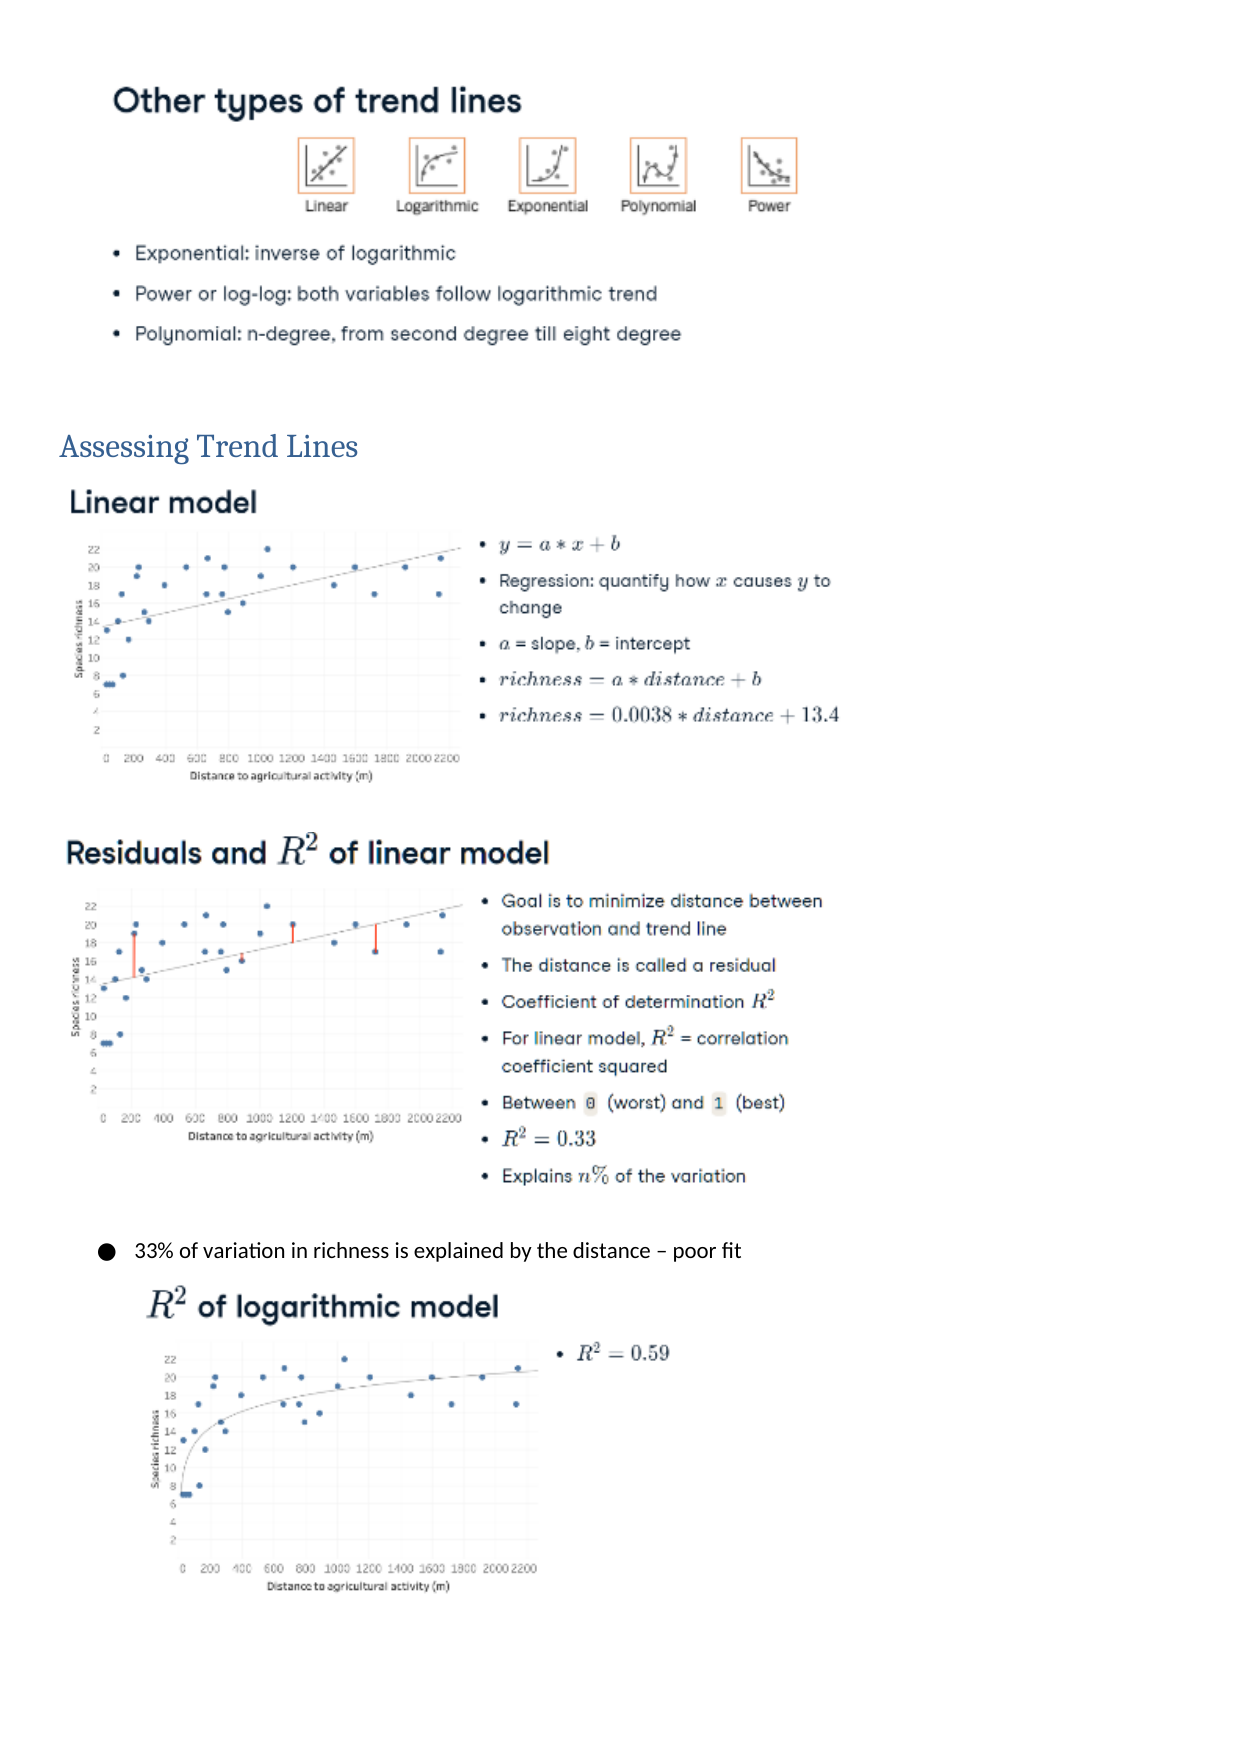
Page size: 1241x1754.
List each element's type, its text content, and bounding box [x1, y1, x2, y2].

picture [96, 73, 865, 399]
picture [59, 832, 886, 1200]
picture [134, 1278, 793, 1603]
list 33% of variation in richness is explained by the distance – poor fit [97, 1224, 1167, 1271]
subtitle Assessing Trend Lines [59, 427, 1167, 466]
picture [59, 471, 875, 808]
